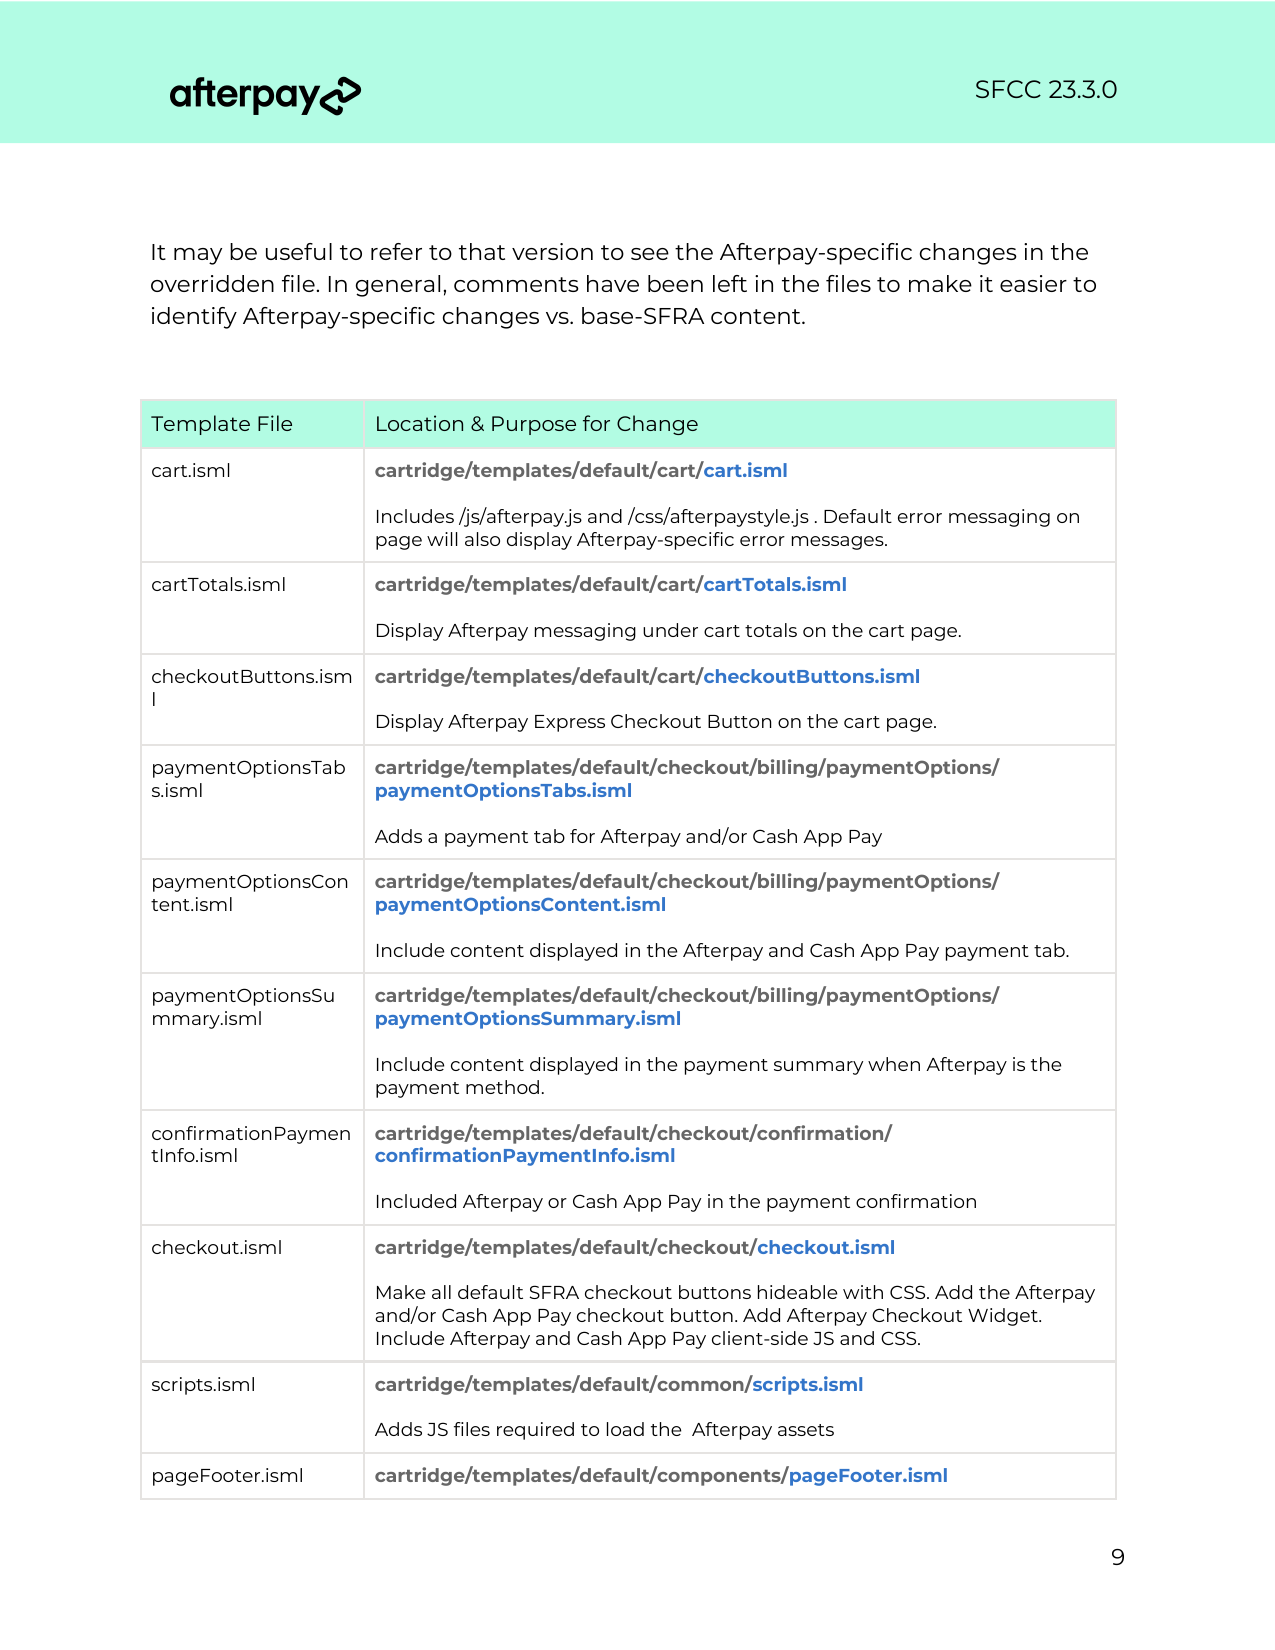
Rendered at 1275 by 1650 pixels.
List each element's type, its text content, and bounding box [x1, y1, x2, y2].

picture [134, 48, 397, 144]
table_cell cartridge/templates/default/cart/checkoutButtons.isml Display Afterpay Express Checkout Button on the cart page. [365, 655, 1115, 744]
table_cell paymentOptionsContent.isml [142, 860, 363, 972]
table_cell cartridge/templates/default/checkout/billing/paymentOptions/paymentOptionsSummary.isml Include content displayed in the payment summary when Afterpay is the payment method. [365, 974, 1115, 1109]
table_cell checkoutButtons.isml [142, 655, 363, 744]
table_cell cartridge/templates/default/cart/cartTotals.isml Display Afterpay messaging under cart totals on the cart page. [365, 563, 1115, 653]
table_cell pageFooter.isml [142, 1454, 363, 1497]
table_cell paymentOptionsSummary.isml [142, 974, 363, 1109]
table_cell cartridge/templates/default/common/scripts.isml Adds JS files required to load the Afterpay assets [365, 1363, 1115, 1452]
table_cell cart.isml [142, 449, 363, 561]
table_cell cartridge/templates/default/checkout/billing/paymentOptions/paymentOptionsContent.isml Include content displayed in the Afterpay and Cash App Pay payment tab. [365, 860, 1115, 972]
table_cell confirmationPaymentInfo.isml [142, 1111, 363, 1223]
table_cell checkout.isml [142, 1226, 363, 1360]
table_cell paymentOptionsTabs.isml [142, 746, 363, 858]
table_cell cartTotals.isml [142, 563, 363, 653]
table_cell cartridge/templates/default/components/pageFooter.isml Adds Afterpay among the accepted payment methods in the footer. [365, 1454, 1115, 1497]
table_header Template File [142, 401, 363, 447]
table_header Location & Purpose for Change [365, 401, 1115, 447]
table_cell cartridge/templates/default/checkout/checkout.isml Make all default SFRA checkout buttons hideable with CSS. Add the Afterpay and/or Cash App Pay checkout button. Add Afterpay Checkout Widget. Include Afterpay and Cash App Pay client-side JS and CSS. [365, 1226, 1115, 1360]
table_cell cartridge/templates/default/checkout/confirmation/confirmationPaymentInfo.isml Included Afterpay or Cash App Pay in the payment confirmation [365, 1111, 1115, 1223]
table_cell scripts.isml [142, 1363, 363, 1452]
table_cell cartridge/templates/default/checkout/billing/paymentOptions/paymentOptionsTabs.isml Adds a payment tab for Afterpay and/or Cash App Pay [365, 746, 1115, 858]
table_cell cartridge/templates/default/cart/cart.isml Includes /js/afterpay.js and /css/afterpaystyle.js . Default error messaging on page will also display Afterpay-specific error messages. [365, 449, 1115, 561]
